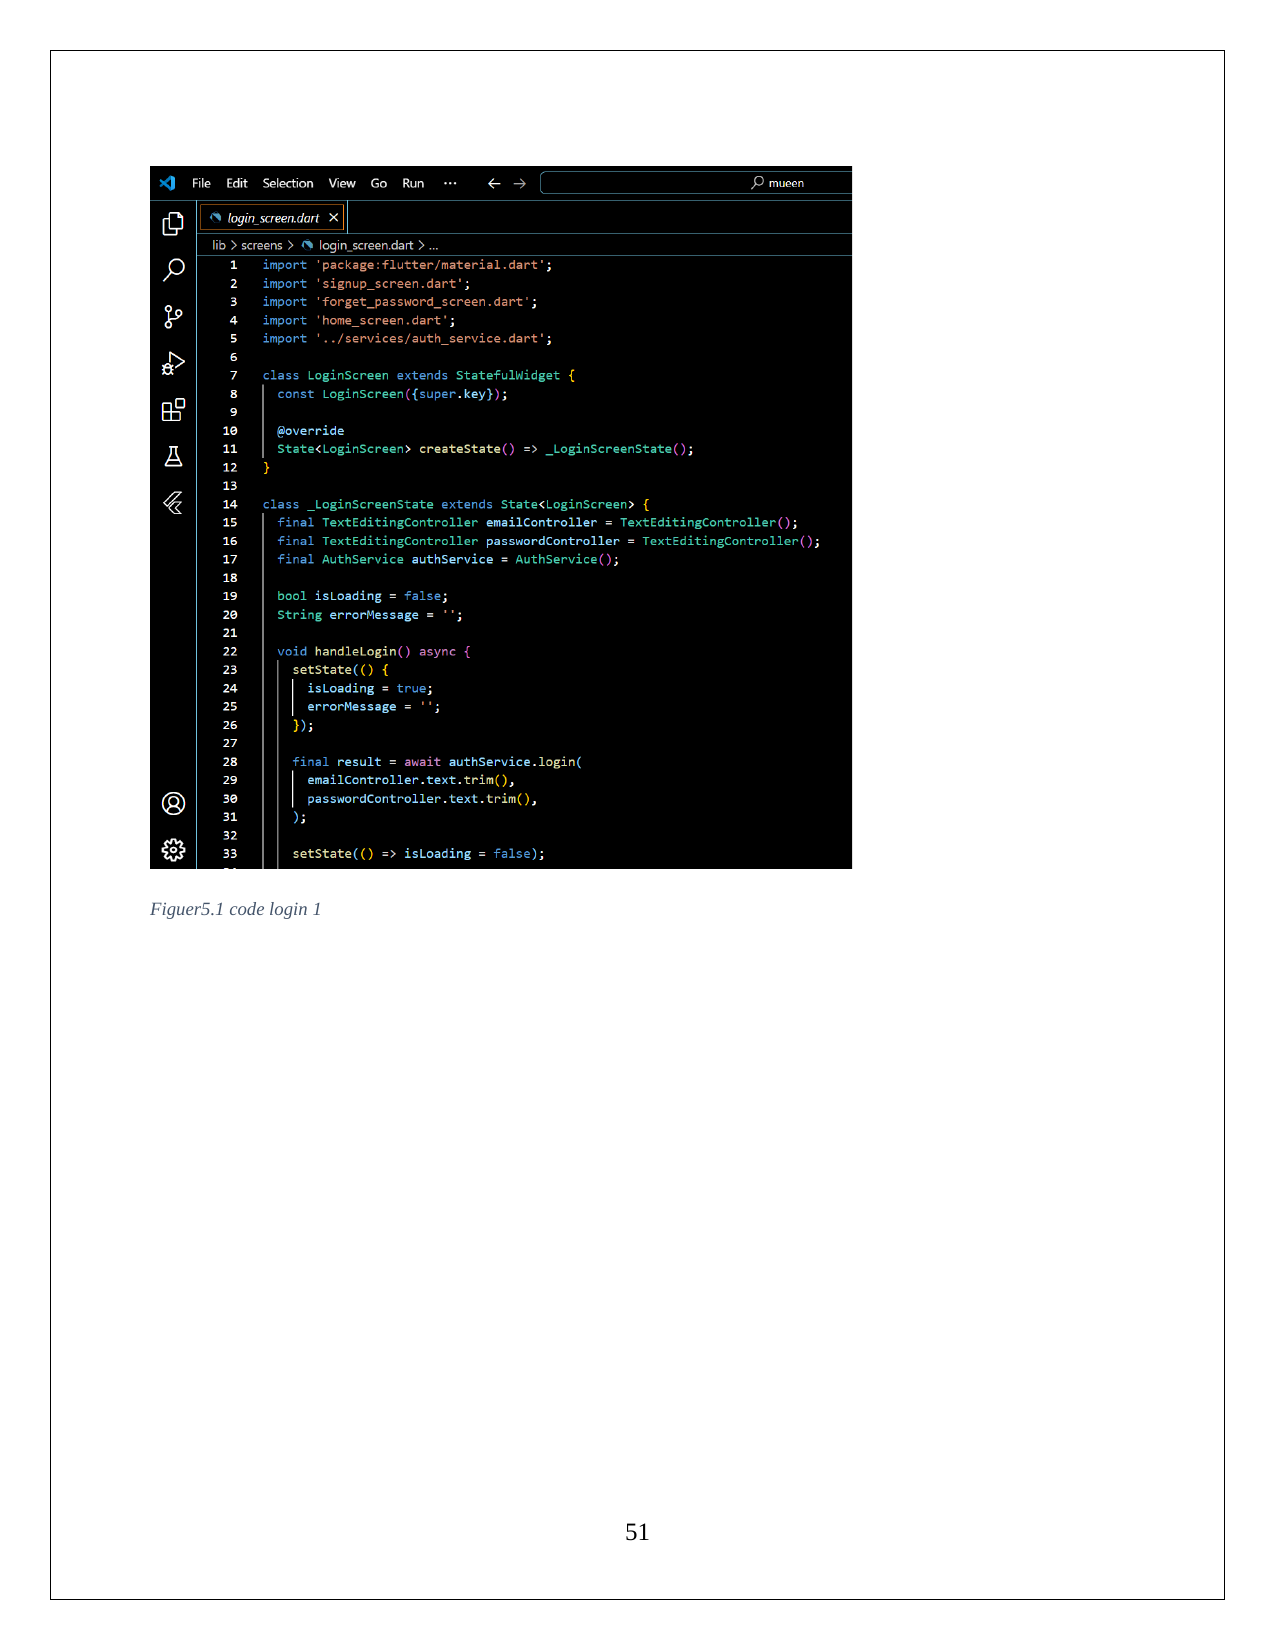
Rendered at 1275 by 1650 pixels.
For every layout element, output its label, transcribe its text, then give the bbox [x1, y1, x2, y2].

text Figuer5.1 code login 1 [150, 897, 1125, 919]
picture [150, 166, 853, 869]
